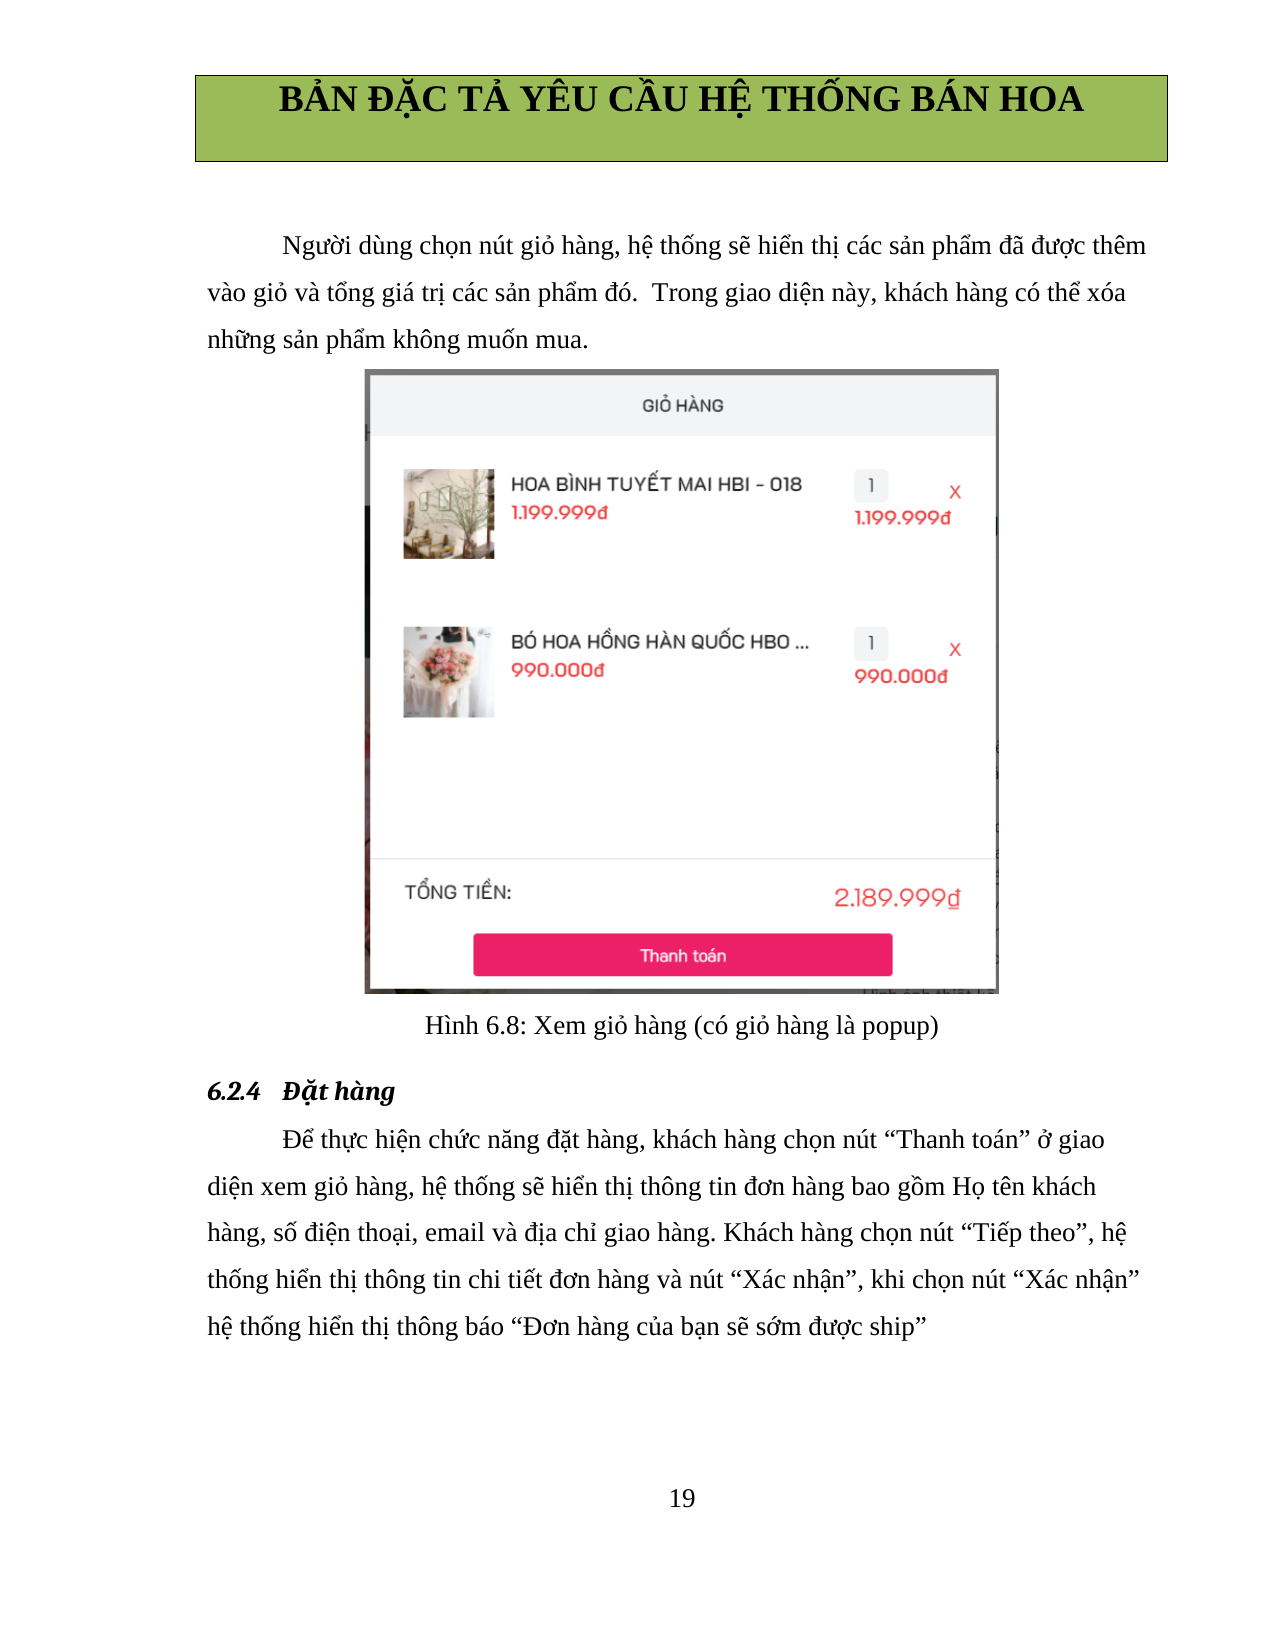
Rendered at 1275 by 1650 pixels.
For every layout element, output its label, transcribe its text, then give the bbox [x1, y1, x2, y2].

picture [364, 369, 999, 994]
text Để thực hiện chức năng đặt hàng, khách hàng chọn nút “Thanh toán” ở giao diện xem giỏ hàng, hệ thống sẽ hiển thị thông tin đơn hàng bao gồm Họ tên khách hàng, số điện thoại, email và địa chỉ giao hàng. Khách hàng chọn nút “Tiếp theo”, hệ thống hiển thị thông tin chi tiết đơn hàng và nút “Xác nhận”, khi chọn nút “Xác nhận” hệ thống hiển thị thông báo “Đơn hàng của bạn sẽ sớm được ship” [207, 1123, 1156, 1341]
text Người dùng chọn nút giỏ hàng, hệ thống sẽ hiển thị các sản phẩm đã được thêm vào giỏ và tổng giá trị các sản phẩm đó. Trong giao diện này, khách hàng có thể xóa những sản phẩm không muốn mua. [207, 229, 1156, 354]
subtitle Đặt hàng [207, 1076, 1156, 1107]
